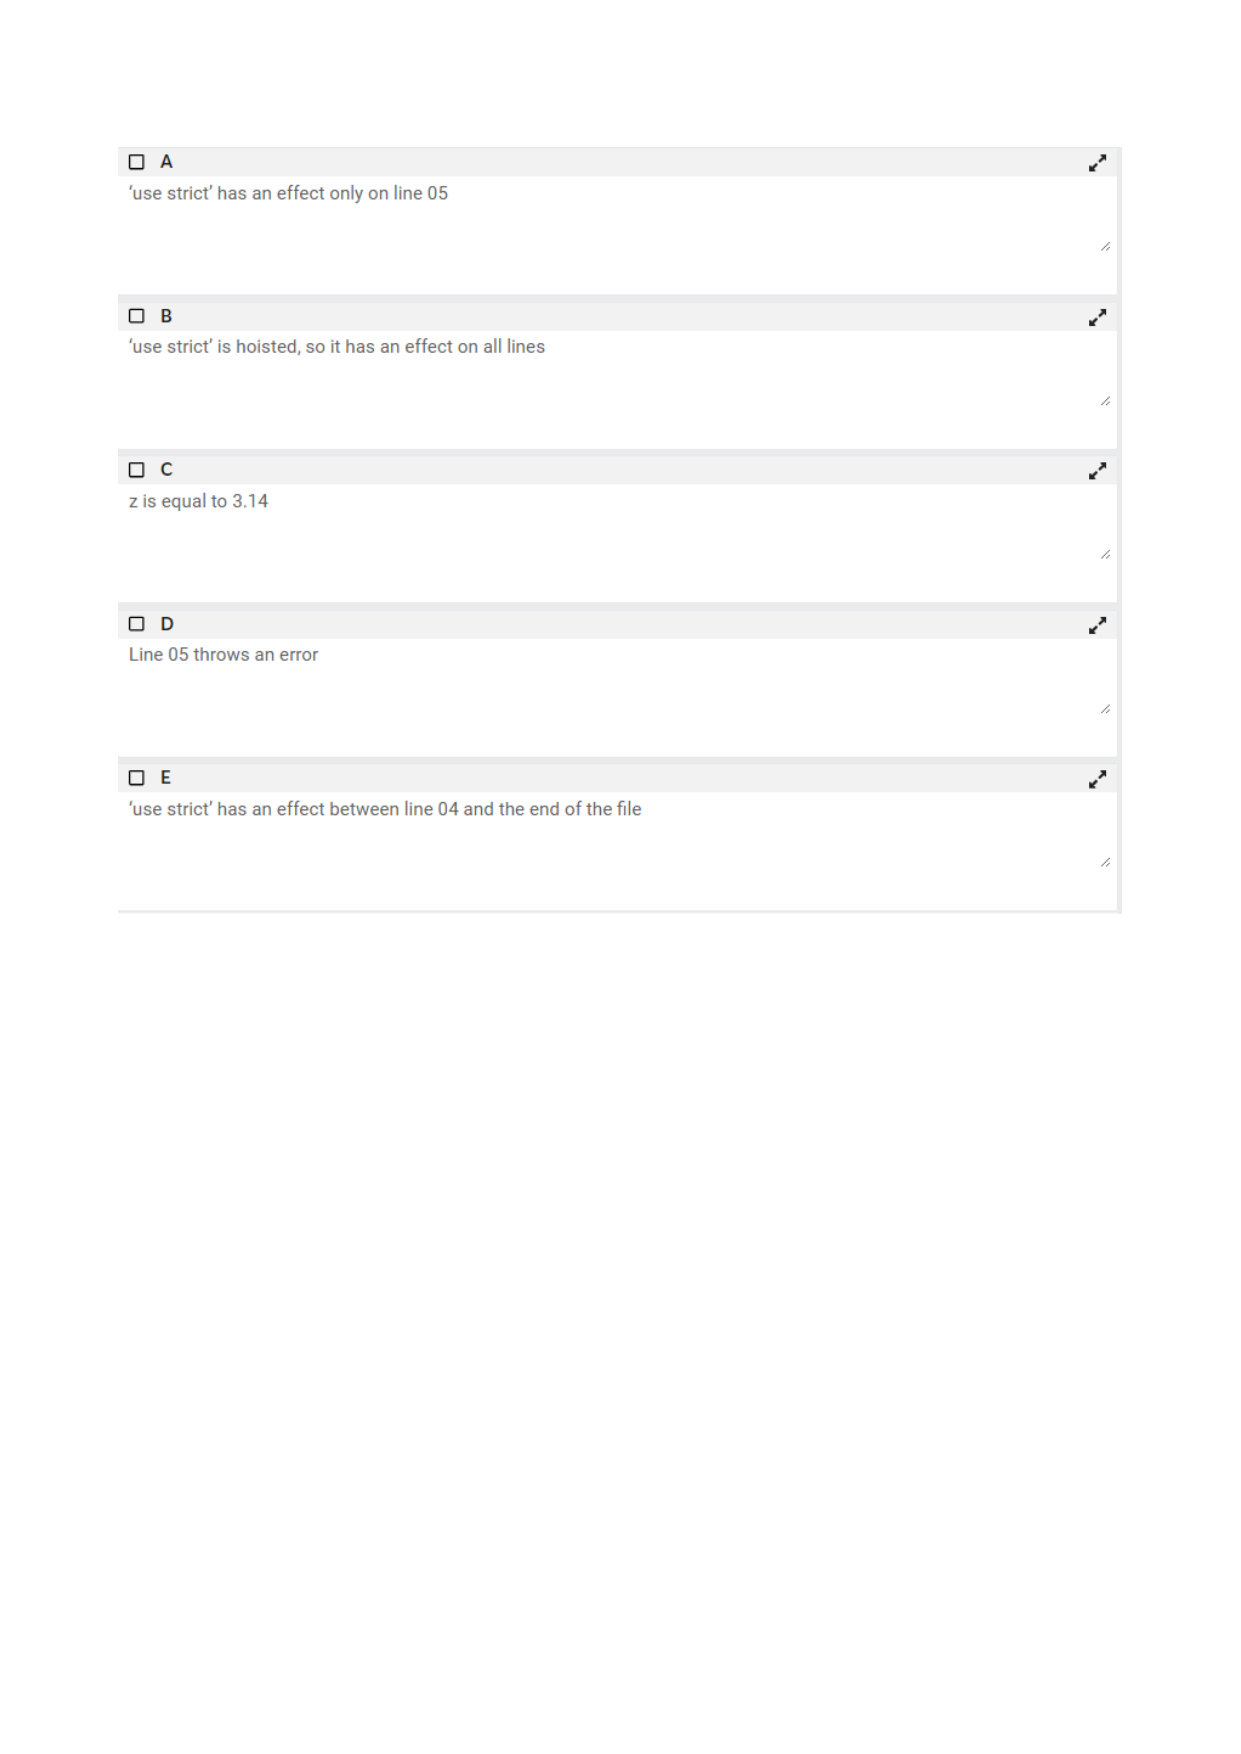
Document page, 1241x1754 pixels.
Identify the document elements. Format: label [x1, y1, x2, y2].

picture [118, 147, 1122, 914]
